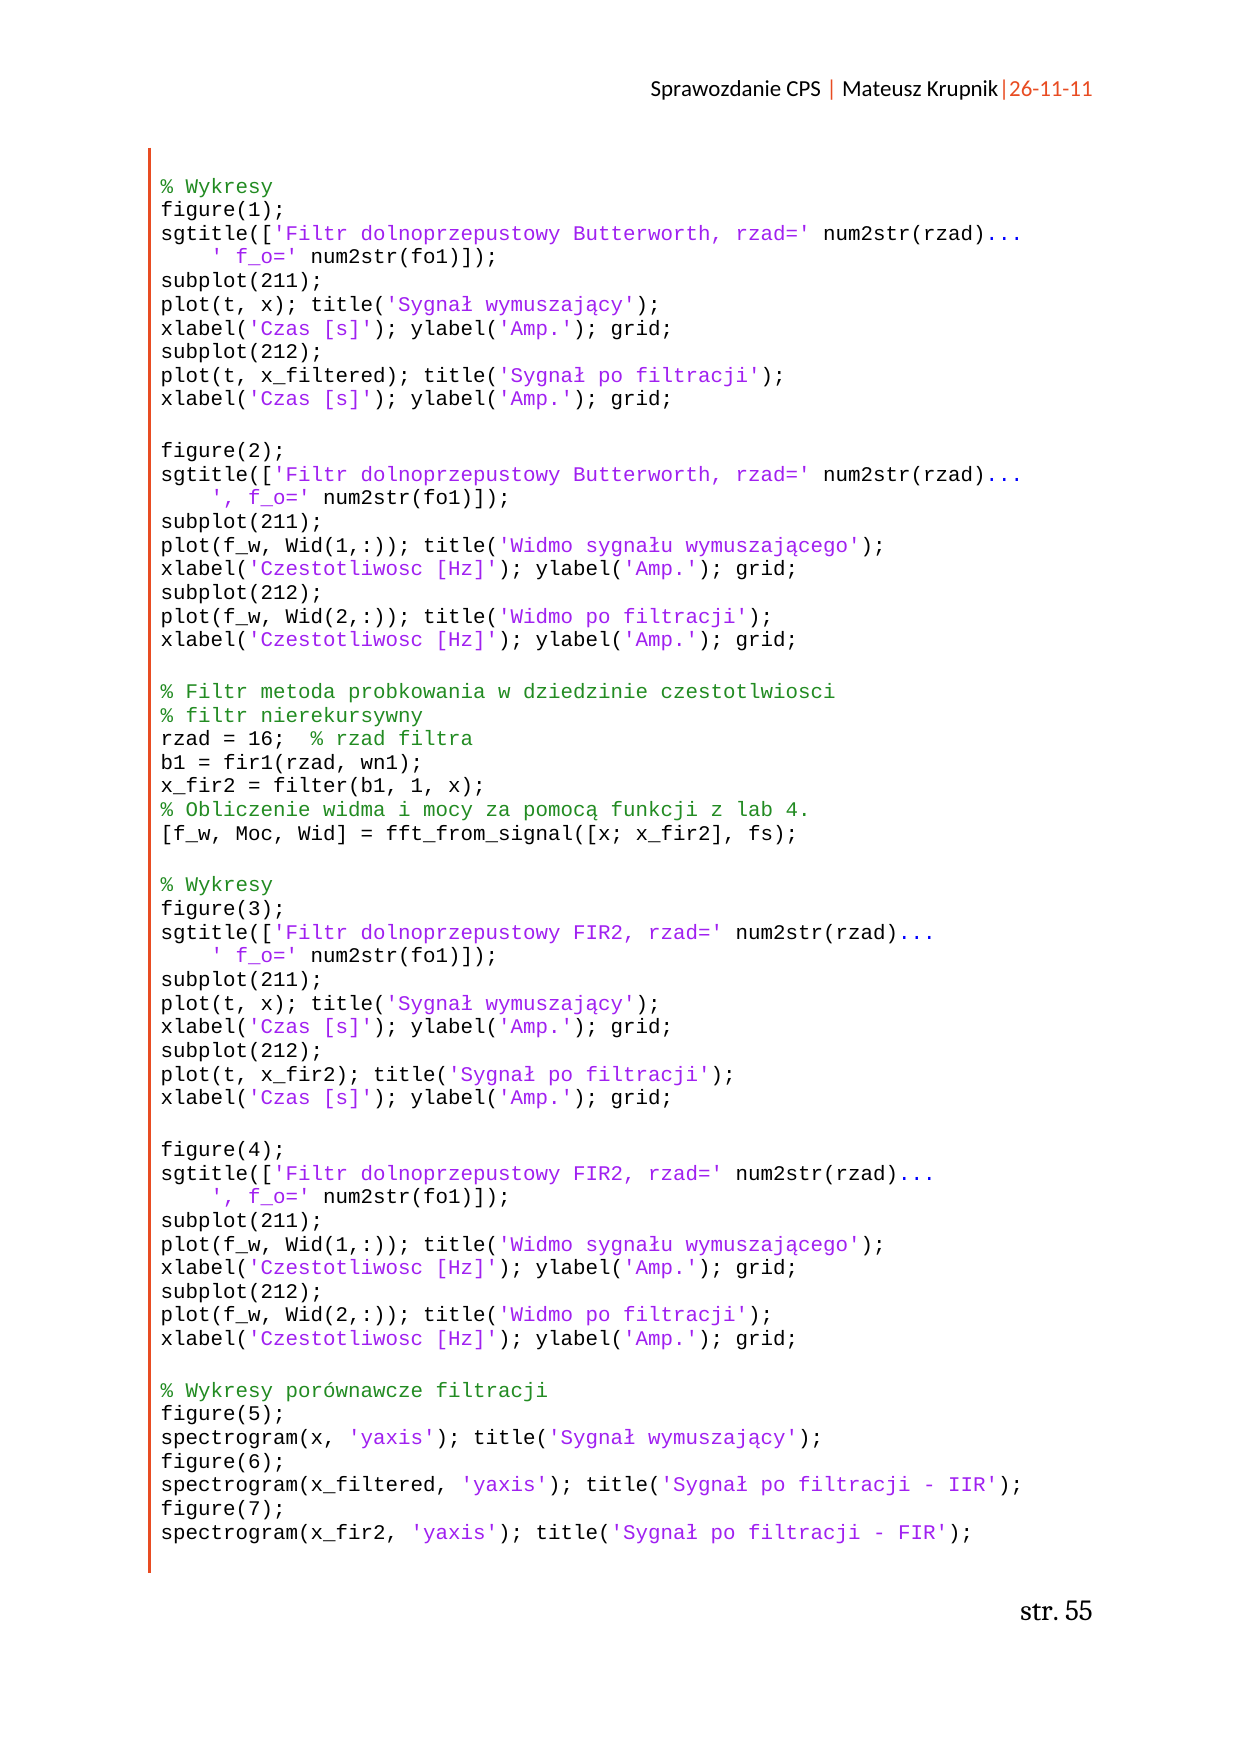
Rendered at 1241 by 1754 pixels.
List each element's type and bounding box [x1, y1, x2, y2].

table_header [151, 148, 1093, 1573]
